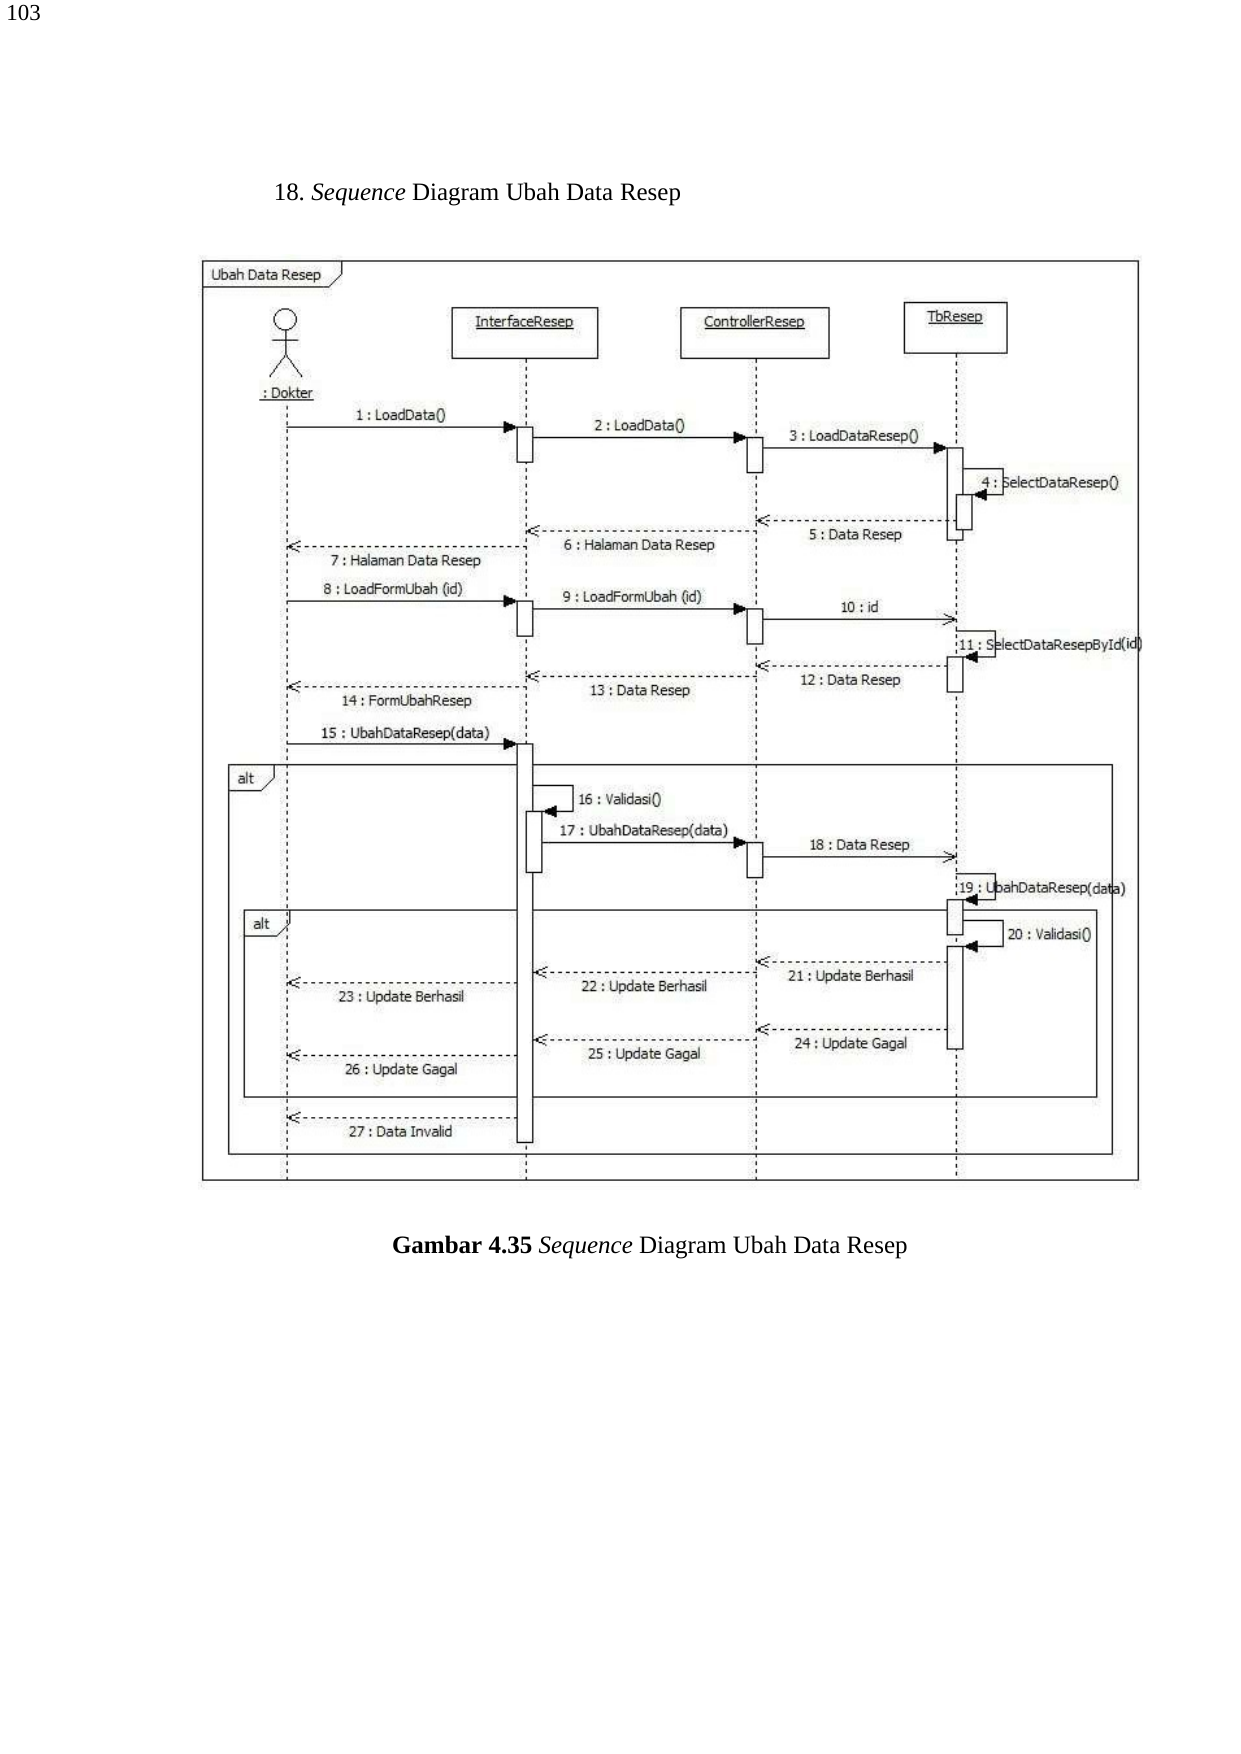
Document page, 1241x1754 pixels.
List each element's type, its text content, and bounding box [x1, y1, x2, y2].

list Sequence Diagram Ubah Data Resep [274, 177, 1209, 205]
text Gambar 4.35 Sequence Diagram Ubah Data Resep [298, 1230, 1001, 1258]
picture [197, 254, 1143, 1190]
